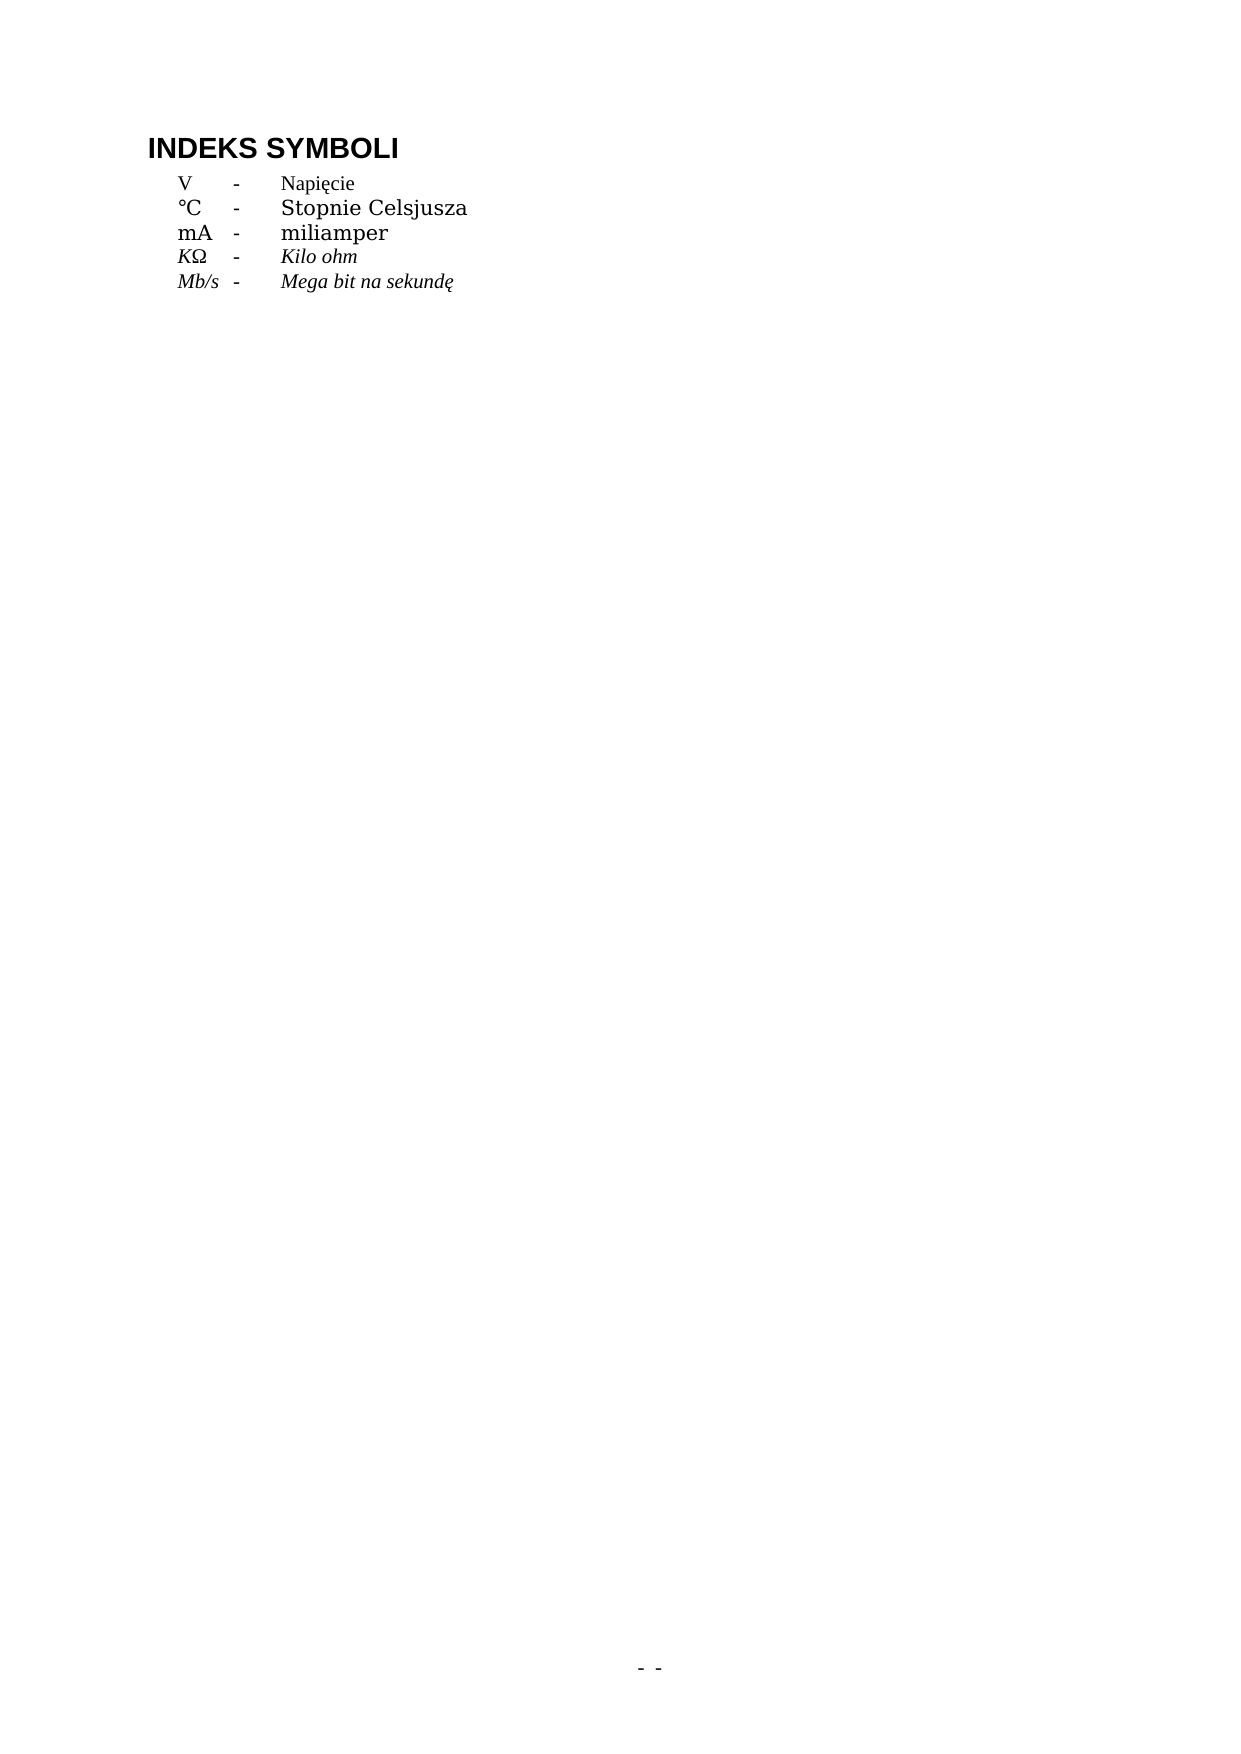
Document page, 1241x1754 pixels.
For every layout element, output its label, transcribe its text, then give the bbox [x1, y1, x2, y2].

text V - Napięcie [148, 170, 1152, 194]
subtitle INDEKS SYMBOLI [148, 131, 1152, 164]
text KΩ - Kilo ohm [148, 244, 1152, 268]
text mA - miliamper [148, 219, 1152, 244]
text ℃ - Stopnie Celsjusza [148, 194, 1152, 219]
text Mb/s - Mega bit na sekundę [148, 268, 1152, 293]
